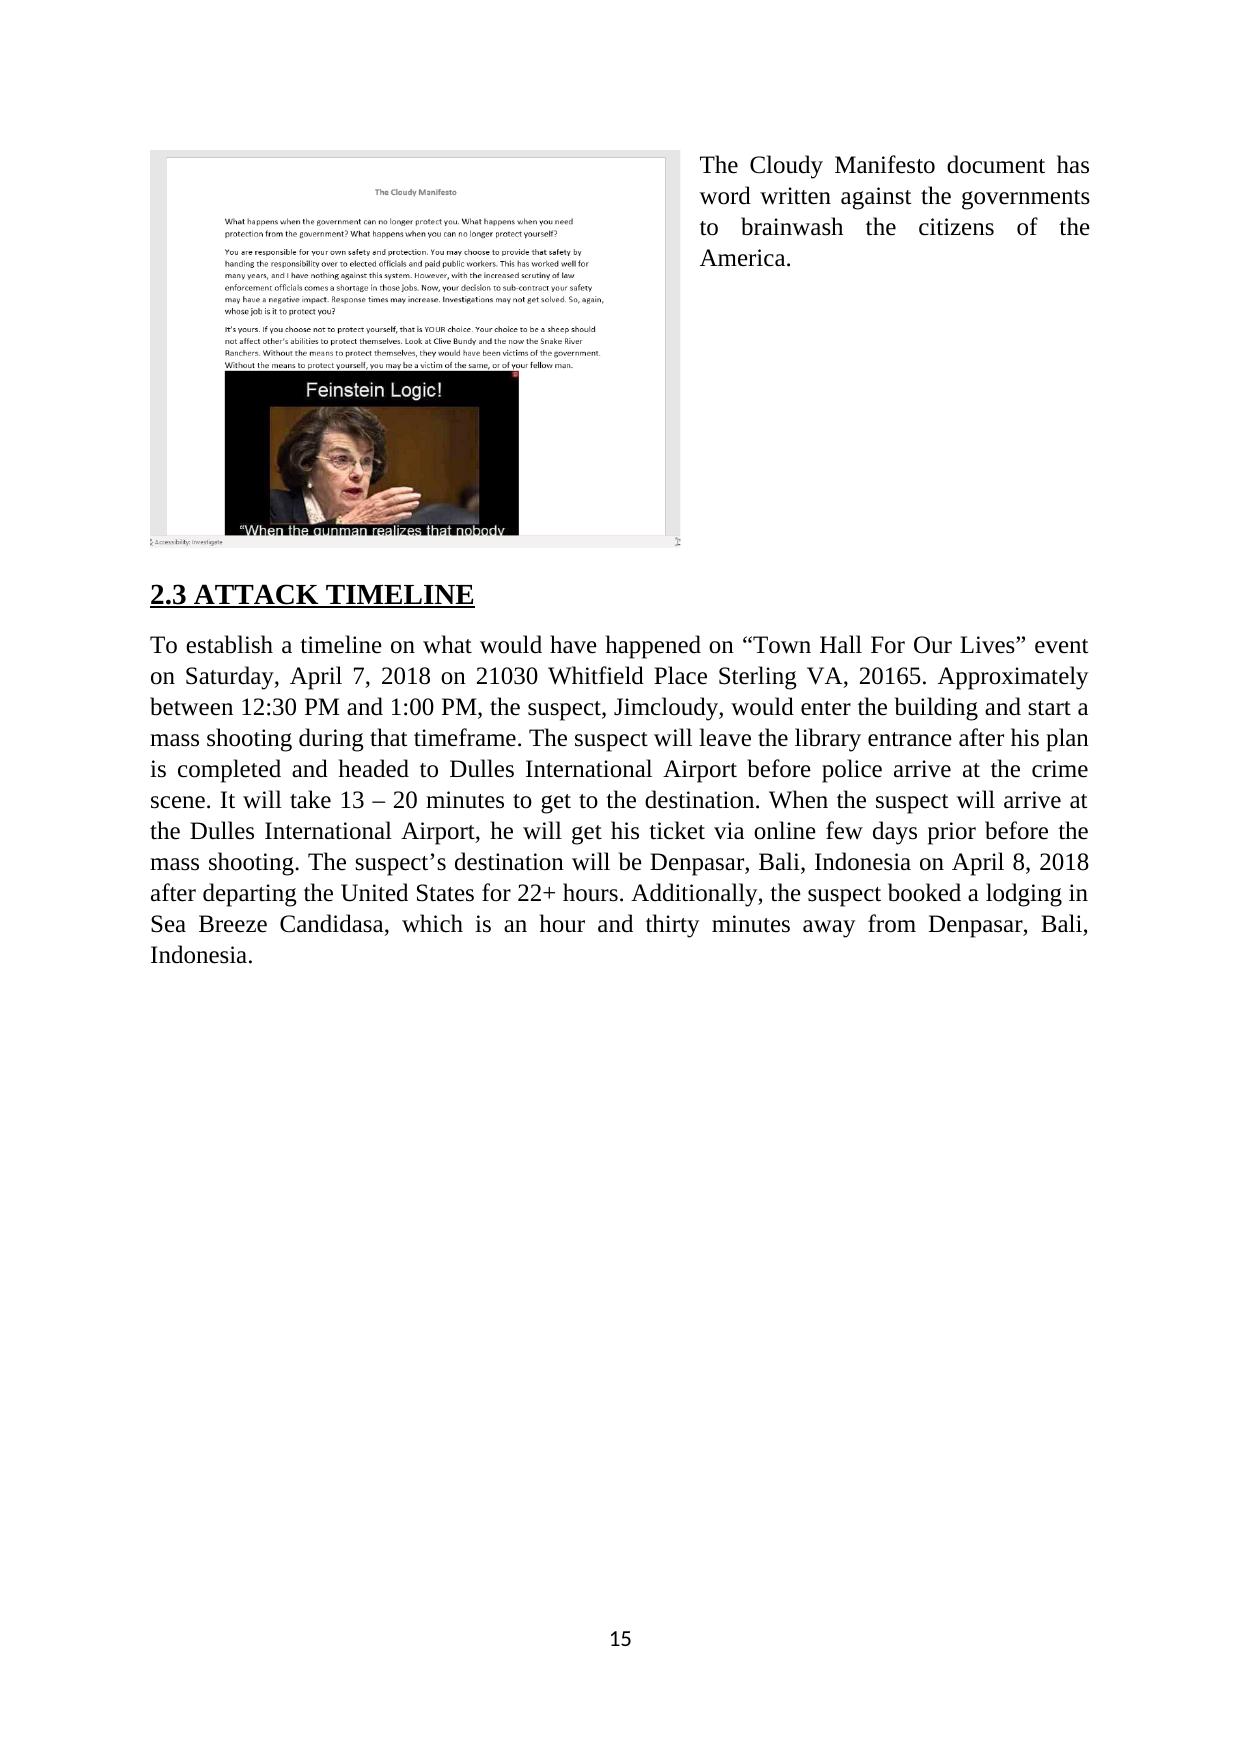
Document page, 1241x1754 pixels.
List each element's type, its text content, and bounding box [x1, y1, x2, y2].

text The Cloudy Manifesto document has word written against the governments to brainwash the citizens of the America. [681, 150, 1090, 272]
text To establish a timeline on what would have happened on “Town Hall For Our Lives” event on Saturday, April 7, 2018 on 21030 Whitfield Place Sterling VA, 20165. Approximately between 12:30 PM and 1:00 PM, the suspect, Jimcloudy, would enter the building and start a mass shooting during that timeframe. The suspect will leave the library entrance after his plan is completed and headed to Dulles International Airport before police arrive at the crime scene. It will take 13 – 20 minutes to get to the destination. When the suspect will arrive at the Dulles International Airport, he will get his ticket via online few days prior before the mass shooting. The suspect’s destination will be Denpasar, Bali, Indonesia on April 8, 2018 after departing the United States for 22+ hours. Additionally, the suspect booked a lodging in Sea Breeze Candidasa, which is an hour and thirty minutes away from Denpasar, Bali, Indonesia. [150, 630, 1090, 969]
picture [150, 150, 681, 548]
text 2.3 ATTACK TIMELINE [150, 577, 1090, 611]
